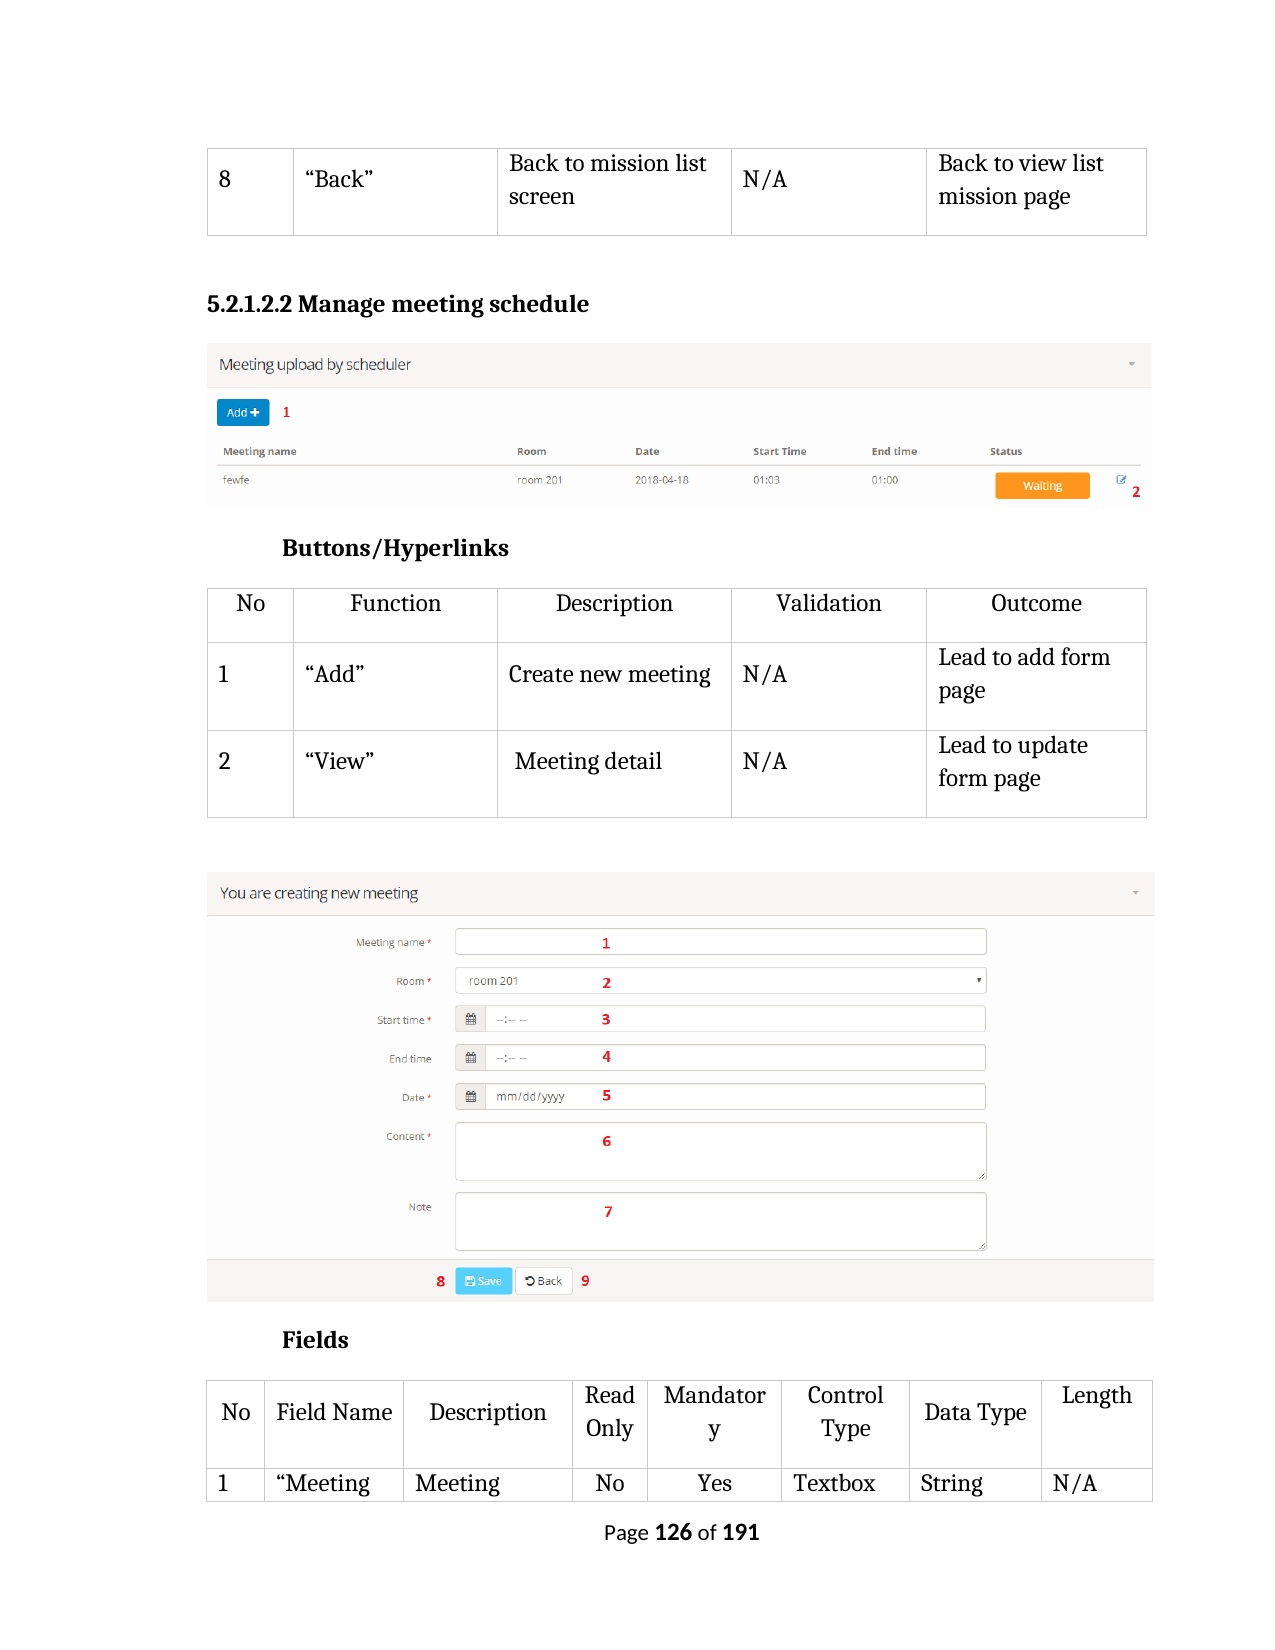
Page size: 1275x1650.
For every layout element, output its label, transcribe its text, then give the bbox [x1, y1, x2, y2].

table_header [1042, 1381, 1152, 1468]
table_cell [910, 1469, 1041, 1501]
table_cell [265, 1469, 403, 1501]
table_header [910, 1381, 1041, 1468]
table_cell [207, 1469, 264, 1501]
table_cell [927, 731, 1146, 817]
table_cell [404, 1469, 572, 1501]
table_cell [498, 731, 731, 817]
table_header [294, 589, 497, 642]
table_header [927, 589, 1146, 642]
text Fields [282, 1326, 1157, 1355]
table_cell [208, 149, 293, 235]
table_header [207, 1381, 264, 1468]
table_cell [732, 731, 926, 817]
picture [206, 343, 1152, 509]
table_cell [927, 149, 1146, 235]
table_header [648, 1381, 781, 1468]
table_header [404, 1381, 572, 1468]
picture [206, 872, 1155, 1302]
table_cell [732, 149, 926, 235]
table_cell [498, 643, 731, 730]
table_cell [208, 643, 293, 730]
text Buttons/Hyperlinks [282, 534, 1157, 563]
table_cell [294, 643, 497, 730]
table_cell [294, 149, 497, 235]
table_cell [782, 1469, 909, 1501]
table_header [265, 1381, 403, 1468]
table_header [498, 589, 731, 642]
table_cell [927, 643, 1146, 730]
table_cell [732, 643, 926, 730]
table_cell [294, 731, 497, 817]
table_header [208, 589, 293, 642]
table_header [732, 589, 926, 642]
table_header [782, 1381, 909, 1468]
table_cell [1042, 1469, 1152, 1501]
text 5.2.1.2.2 Manage meeting schedule [207, 290, 1157, 319]
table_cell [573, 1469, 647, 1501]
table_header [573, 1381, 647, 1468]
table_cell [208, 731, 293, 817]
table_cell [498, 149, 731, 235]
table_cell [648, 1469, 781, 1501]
